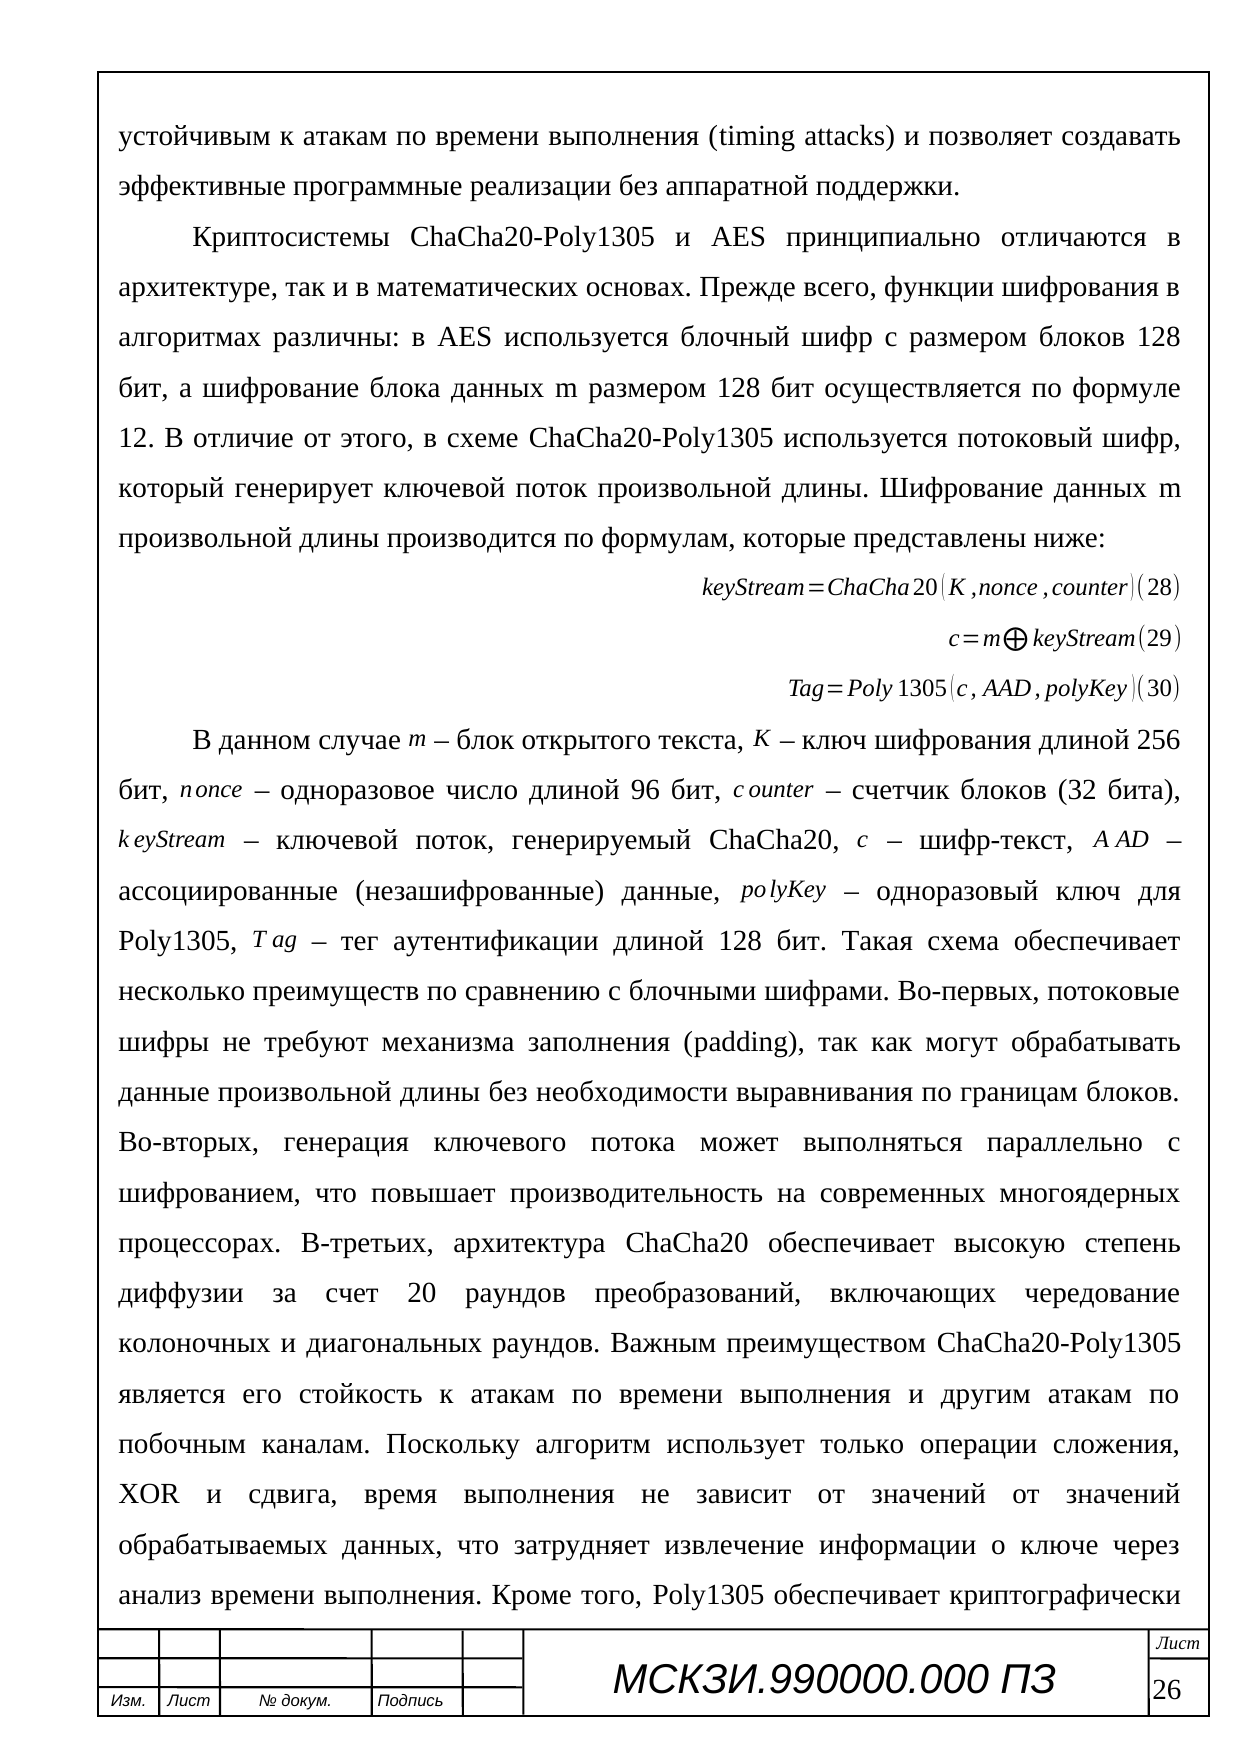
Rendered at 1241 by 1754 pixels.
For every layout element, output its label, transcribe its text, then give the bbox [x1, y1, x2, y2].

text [118, 118, 1181, 202]
text Криптосистемы ChaCha20-Poly1305 и AES принципиально отличаются в архитектуре, так и в математических основах. Прежде всего, функции шифрования в алгоритмах различны: в AES используется блочный шифр с размером блоков 128 бит, а шифрование блока данных m размером 128 бит осуществляется по формуле 12. В отличие от этого, в схеме ChaCha20-Poly1305 используется потоковый шифр, который генерирует ключевой поток произвольной длины. Шифрование данных m произвольной длины производится по формулам, которые представлены ниже: [118, 219, 1181, 554]
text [118, 722, 1181, 1611]
